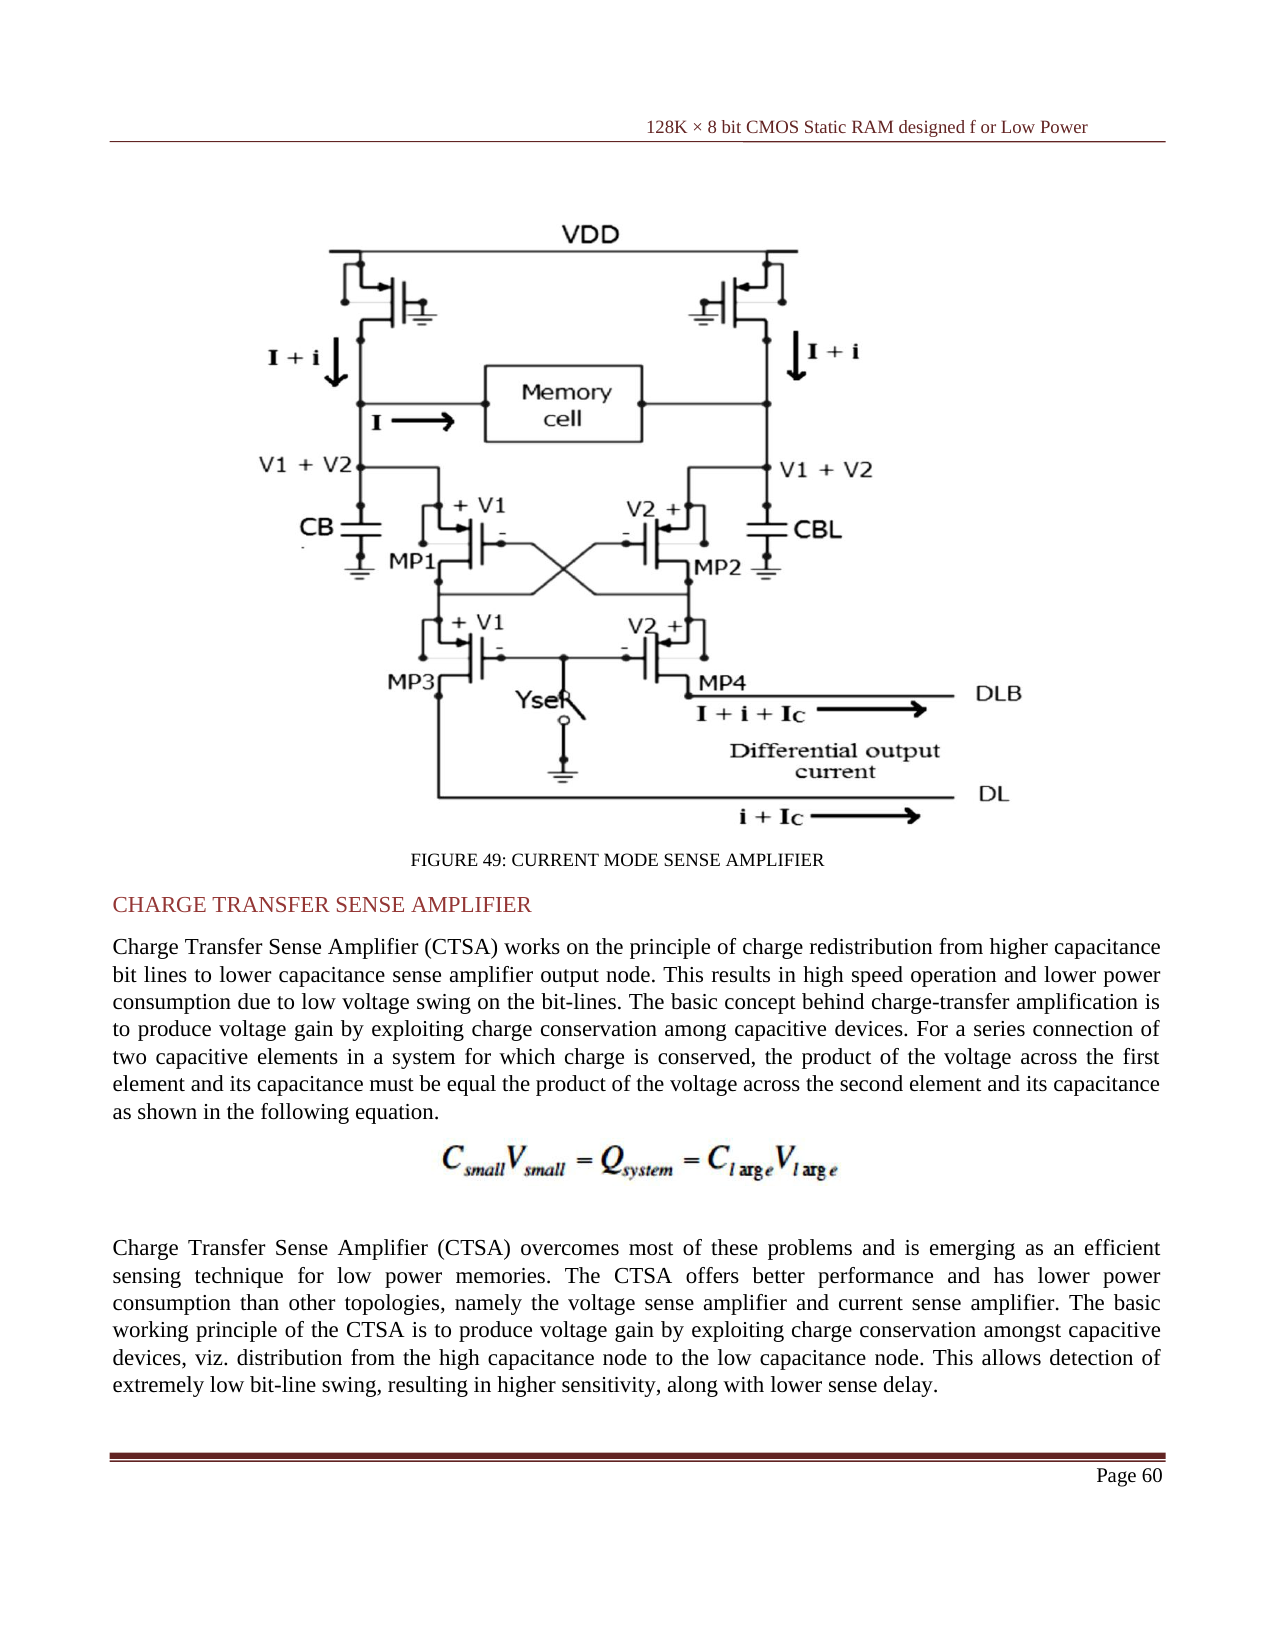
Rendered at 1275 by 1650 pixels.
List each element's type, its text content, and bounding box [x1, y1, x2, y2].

text Charge Transfer Sense Amplifier (CTSA) overcomes most of these problems and is emerging as an efficient sensing technique for low power memories. The CTSA offers better performance and has lower power consumption than other topologies, namely the voltage sense amplifier and current sense amplifier. The basic working principle of the CTSA is to produce voltage gain by exploiting charge conservation amongst capacitive devices, viz. distribution from the high capacitance node to the low capacitance node. This allows detection of extremely low bit-line swing, resulting in higher sensitivity, along with lower sense delay. [112, 1234, 1162, 1398]
text CHARGE TRANSFER SENSE AMPLIFIER [112, 892, 1162, 918]
text Charge Transfer Sense Amplifier (CTSA) works on the principle of charge redistribution from higher capacitance bit lines to lower capacitance sense amplifier output node. This results in high speed operation and lower power consumption due to low voltage swing on the bit-lines. The basic concept behind charge-transfer amplification is to produce voltage gain by exploiting charge conservation among capacitive devices. For a series connection of two capacitive elements in a system for which charge is conserved, the product of the voltage across the first element and its capacitance must be equal the product of the voltage across the second element and its capacitance as shown in the following equation. [112, 933, 1162, 1124]
picture [256, 219, 1024, 826]
text 128K × 8 bit CMOS Static RAM designed f or Low Power [646, 116, 1162, 138]
text FIGURE 49: CURRENT MODE SENSE AMPLIFIER [410, 849, 1162, 870]
picture [431, 1125, 843, 1186]
text Page 60 [112, 1463, 1162, 1487]
